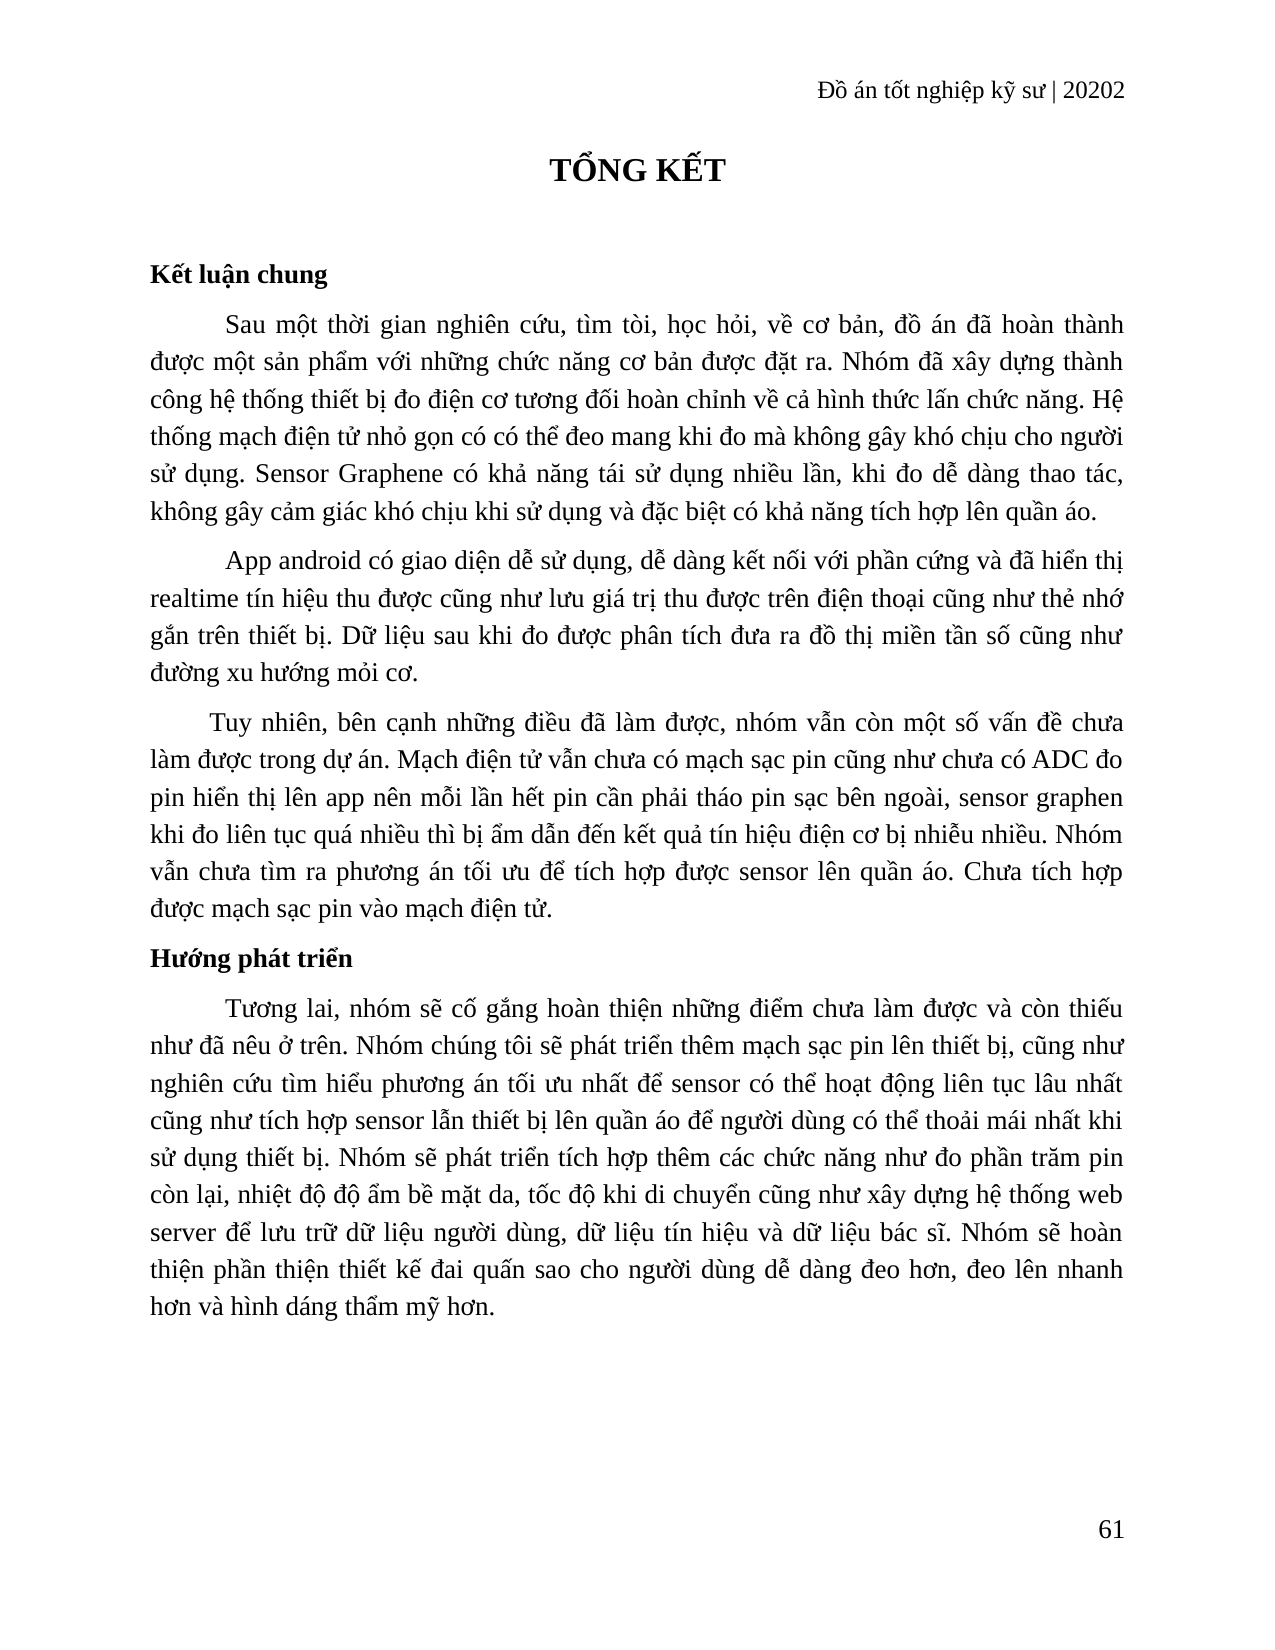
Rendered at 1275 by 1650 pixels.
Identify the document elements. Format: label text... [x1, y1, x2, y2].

text Hướng phát triển [150, 942, 1125, 973]
subtitle TỔNG KẾT [150, 150, 1125, 188]
text Tương lai, nhóm sẽ cố gắng hoàn thiện những điểm chưa làm được và còn thiếu như đã nêu ở trên. Nhóm chúng tôi sẽ phát triển thêm mạch sạc pin lên thiết bị, cũng như nghiên cứu tìm hiểu phương án tối ưu nhất để sensor có thể hoạt động liên tục lâu nhất cũng như tích hợp sensor lẫn thiết bị lên quần áo để người dùng có thể thoải mái nhất khi sử dụng thiết bị. Nhóm sẽ phát triển tích hợp thêm các chức năng như đo phần trăm pin còn lại, nhiệt độ độ ẩm bề mặt da, tốc độ khi di chuyển cũng như xây dựng hệ thống web server để lưu trữ dữ liệu người dùng, dữ liệu tín hiệu và dữ liệu bác sĩ. Nhóm sẽ hoàn thiện phần thiện thiết kế đai quấn sao cho người dùng dễ dàng đeo hơn, đeo lên nhanh hơn và hình dáng thẩm mỹ hơn. [150, 992, 1125, 1322]
text App android có giao diện dễ sử dụng, dễ dàng kết nối với phần cứng và đã hiển thị realtime tín hiệu thu được cũng như lưu giá trị thu được trên điện thoại cũng như thẻ nhớ gắn trên thiết bị. Dữ liệu sau khi đo được phân tích đưa ra đồ thị miền tần số cũng như đường xu hướng mỏi cơ. [150, 544, 1125, 687]
text Kết luận chung [150, 258, 1125, 289]
text Tuy nhiên, bên cạnh những điều đã làm được, nhóm vẫn còn một số vấn đề chưa làm được trong dự án. Mạch điện tử vẫn chưa có mạch sạc pin cũng như chưa có ADC đo pin hiển thị lên app nên mỗi lần hết pin cần phải tháo pin sạc bên ngoài, sensor graphen khi đo liên tục quá nhiều thì bị ẩm dẫn đến kết quả tín hiệu điện cơ bị nhiễu nhiều. Nhóm vẫn chưa tìm ra phương án tối ưu để tích hợp được sensor lên quần áo. Chưa tích hợp được mạch sạc pin vào mạch điện tử. [150, 706, 1125, 924]
text Sau một thời gian nghiên cứu, tìm tòi, học hỏi, về cơ bản, đồ án đã hoàn thành được một sản phẩm với những chức năng cơ bản được đặt ra. Nhóm đã xây dựng thành công hệ thống thiết bị đo điện cơ tương đối hoàn chỉnh về cả hình thức lấn chức năng. Hệ thống mạch điện tử nhỏ gọn có có thể đeo mang khi đo mà không gây khó chịu cho người sử dụng. Sensor Graphene có khả năng tái sử dụng nhiều lần, khi đo dễ dàng thao tác, không gây cảm giác khó chịu khi sử dụng và đặc biệt có khả năng tích hợp lên quần áo. [150, 308, 1125, 526]
